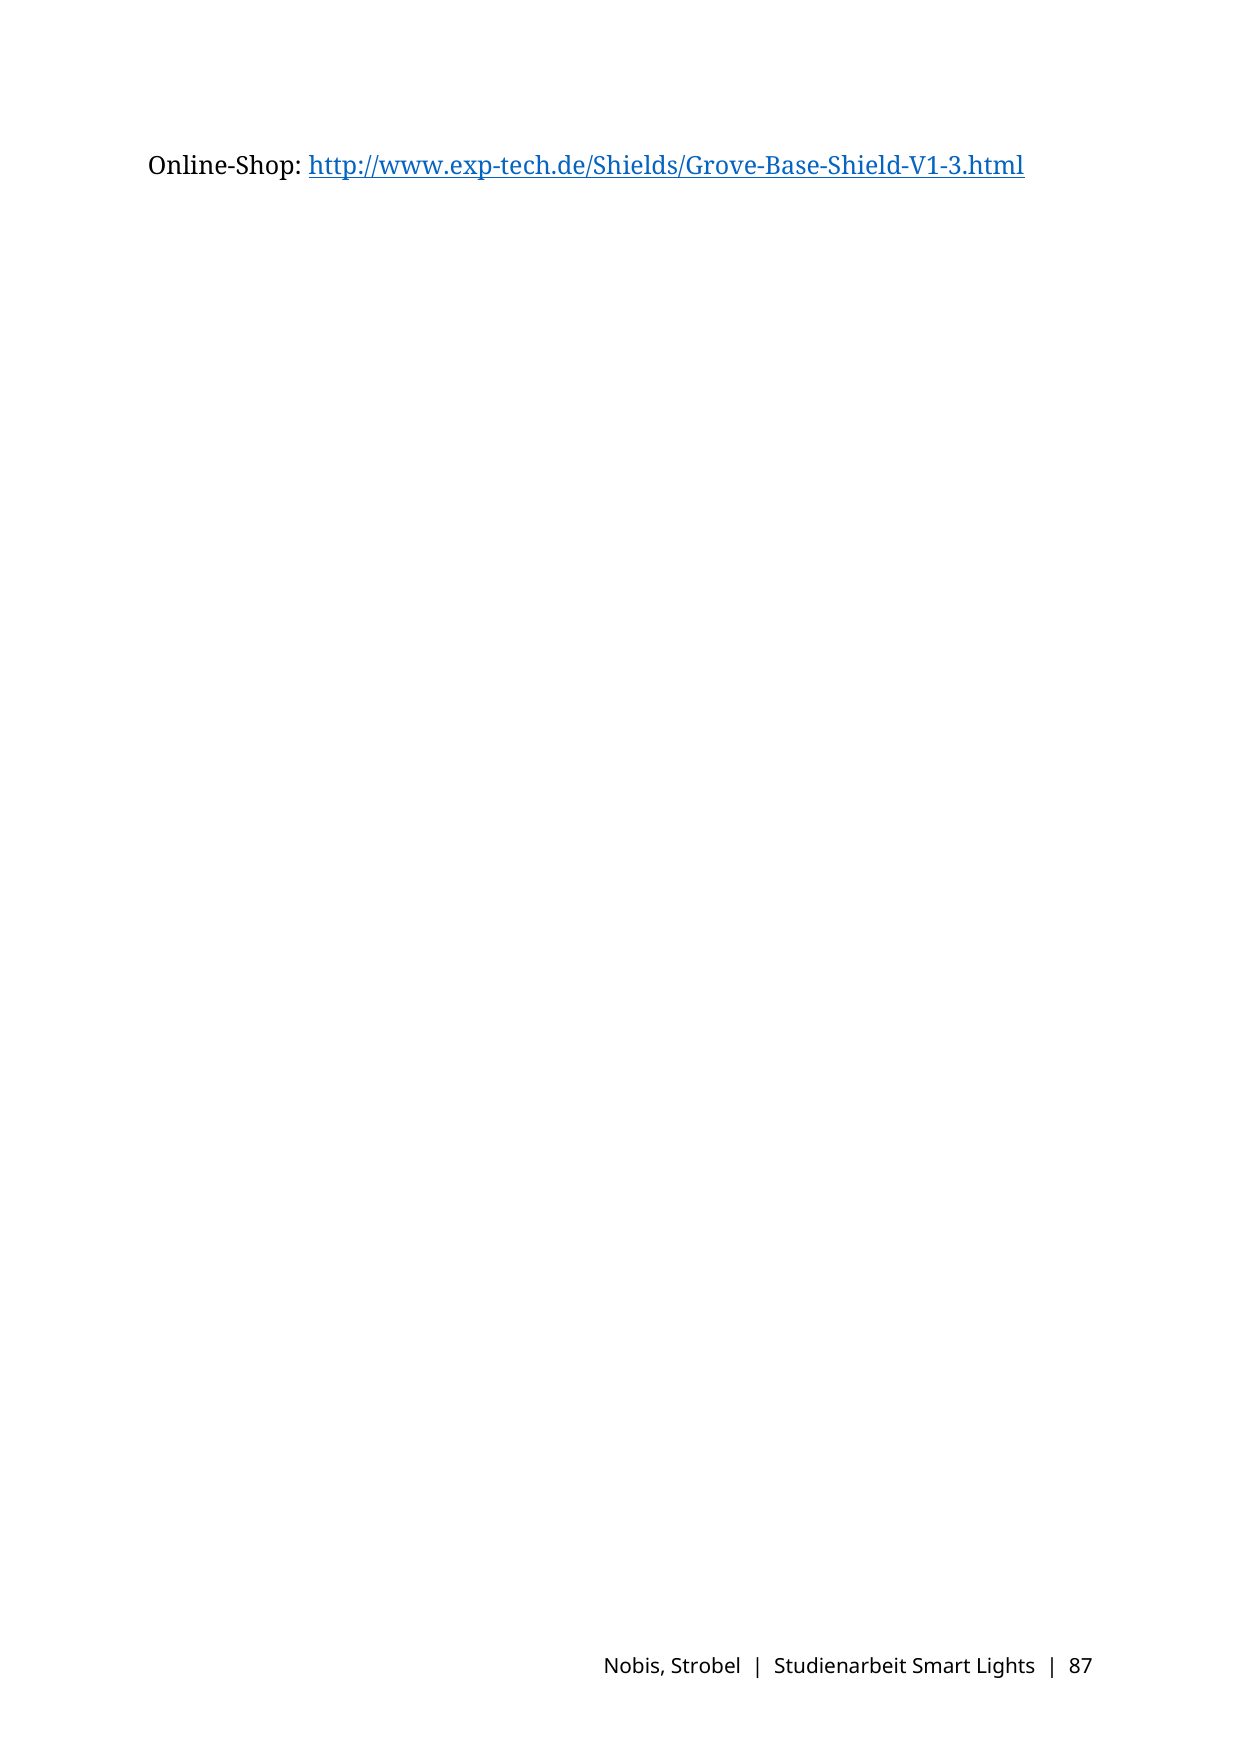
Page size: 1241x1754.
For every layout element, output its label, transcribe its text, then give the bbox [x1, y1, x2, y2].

text Online-Shop: http://www.exp-tech.de/Shields/Grove-Base-Shield-V1-3.html [148, 148, 1092, 182]
